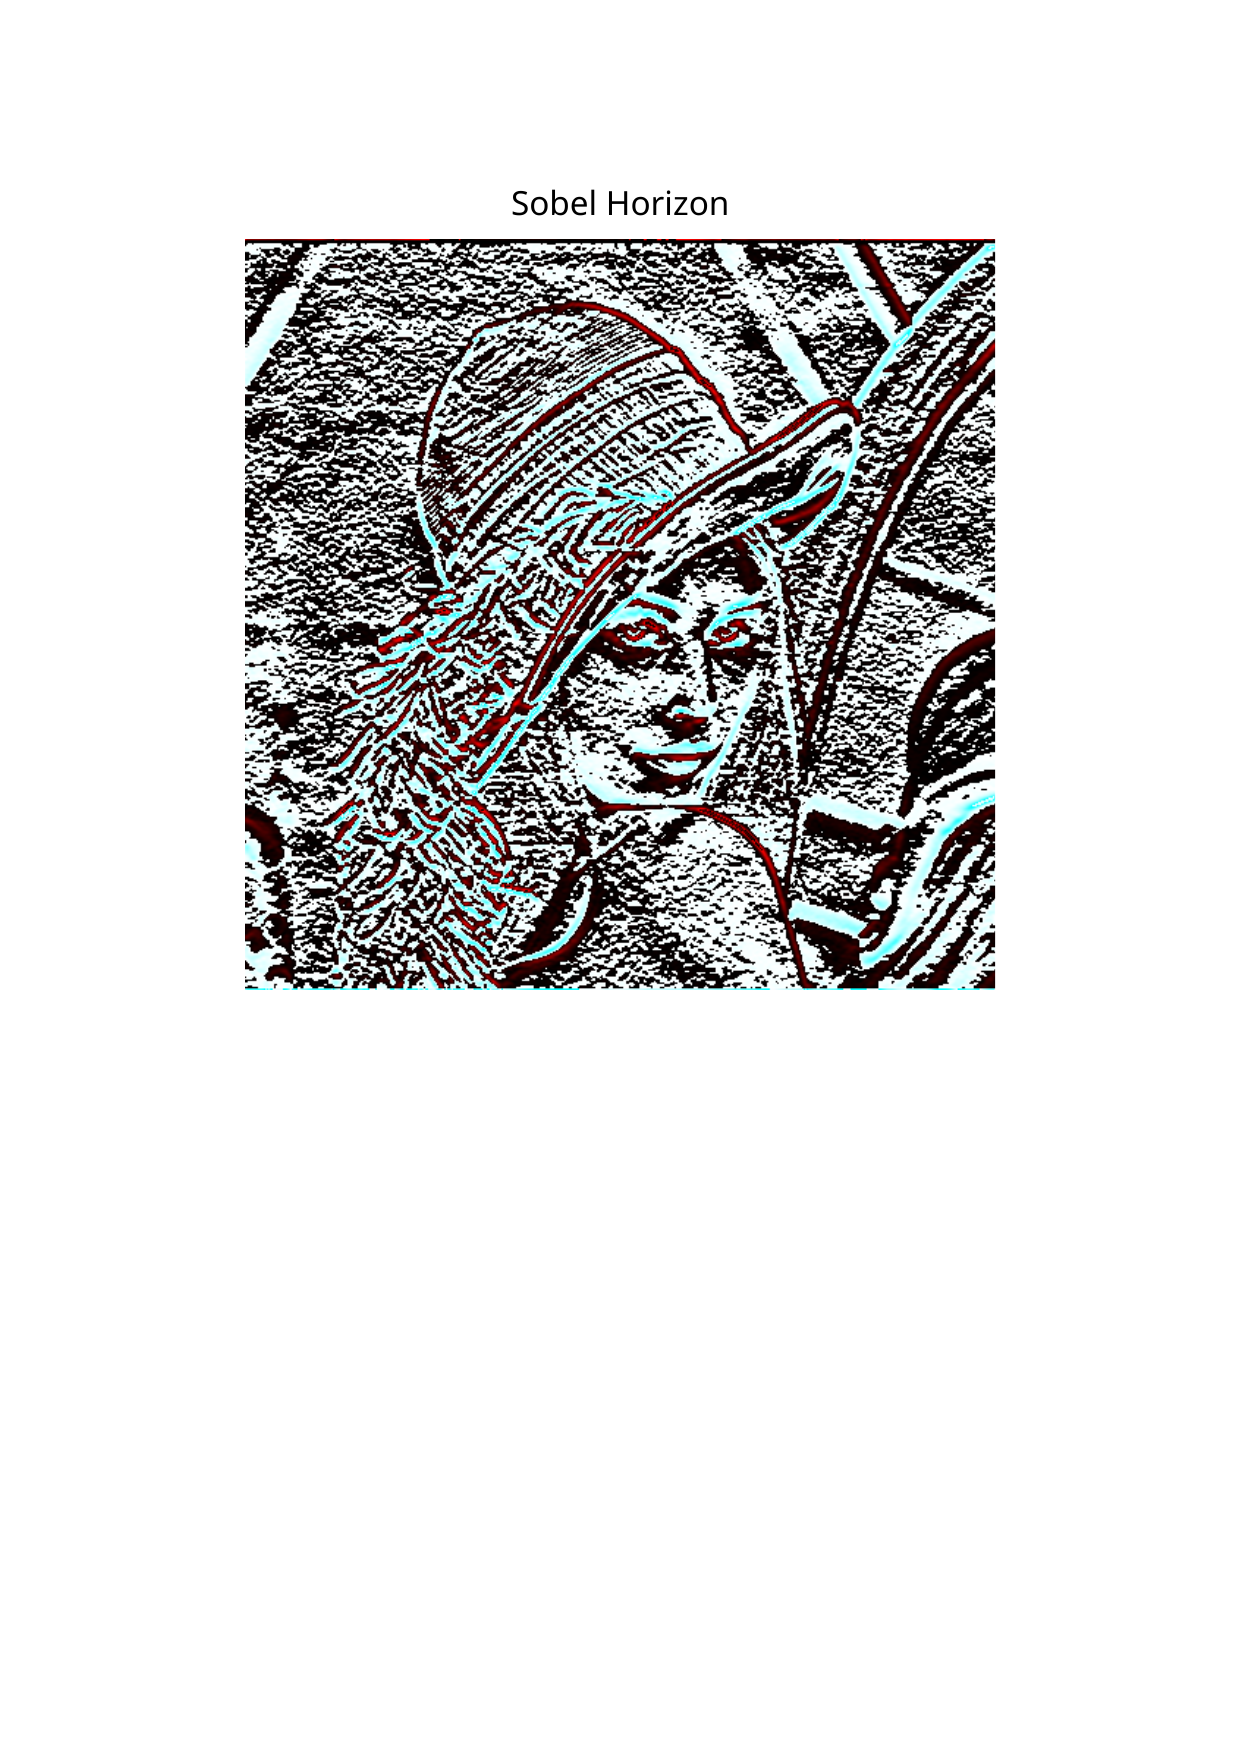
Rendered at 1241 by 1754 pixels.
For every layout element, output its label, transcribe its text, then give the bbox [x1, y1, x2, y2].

text Sobel Horizon [150, 164, 1090, 989]
